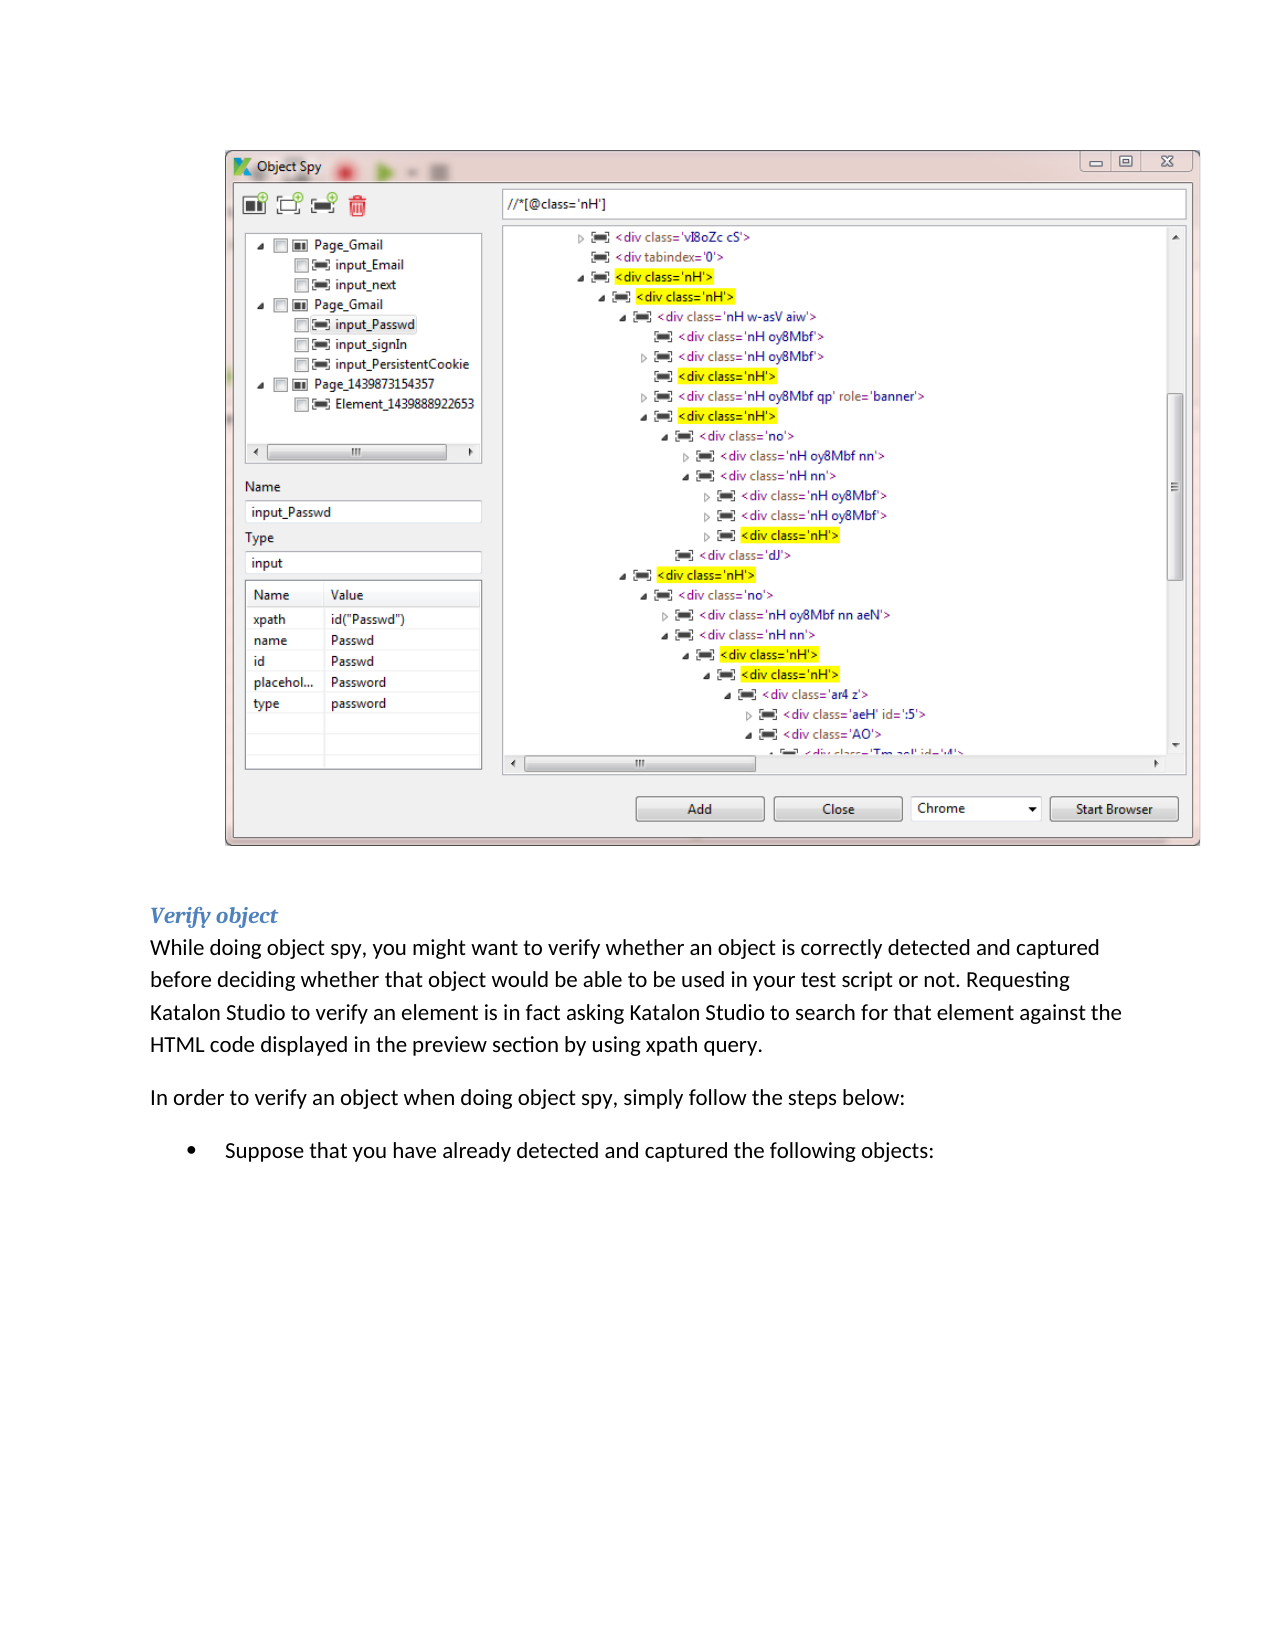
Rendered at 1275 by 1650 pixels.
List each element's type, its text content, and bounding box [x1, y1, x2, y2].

text While doing object spy, you might want to verify whether an object is correctly detected and captured before deciding whether that object would be able to be used in your test script or not. Requesting Katalon Studio to verify an element is in fact asking Katalon Studio to search for that element against the HTML code displayed in the preview section by using xpath query. [150, 933, 1125, 1058]
text In order to verify an object when doing object spy, simply follow the steps below: [150, 1083, 1125, 1111]
picture [225, 150, 1200, 846]
list Suppose that you have already detected and captured the following objects: [187, 1136, 1125, 1164]
subtitle Verify object [150, 903, 1125, 929]
